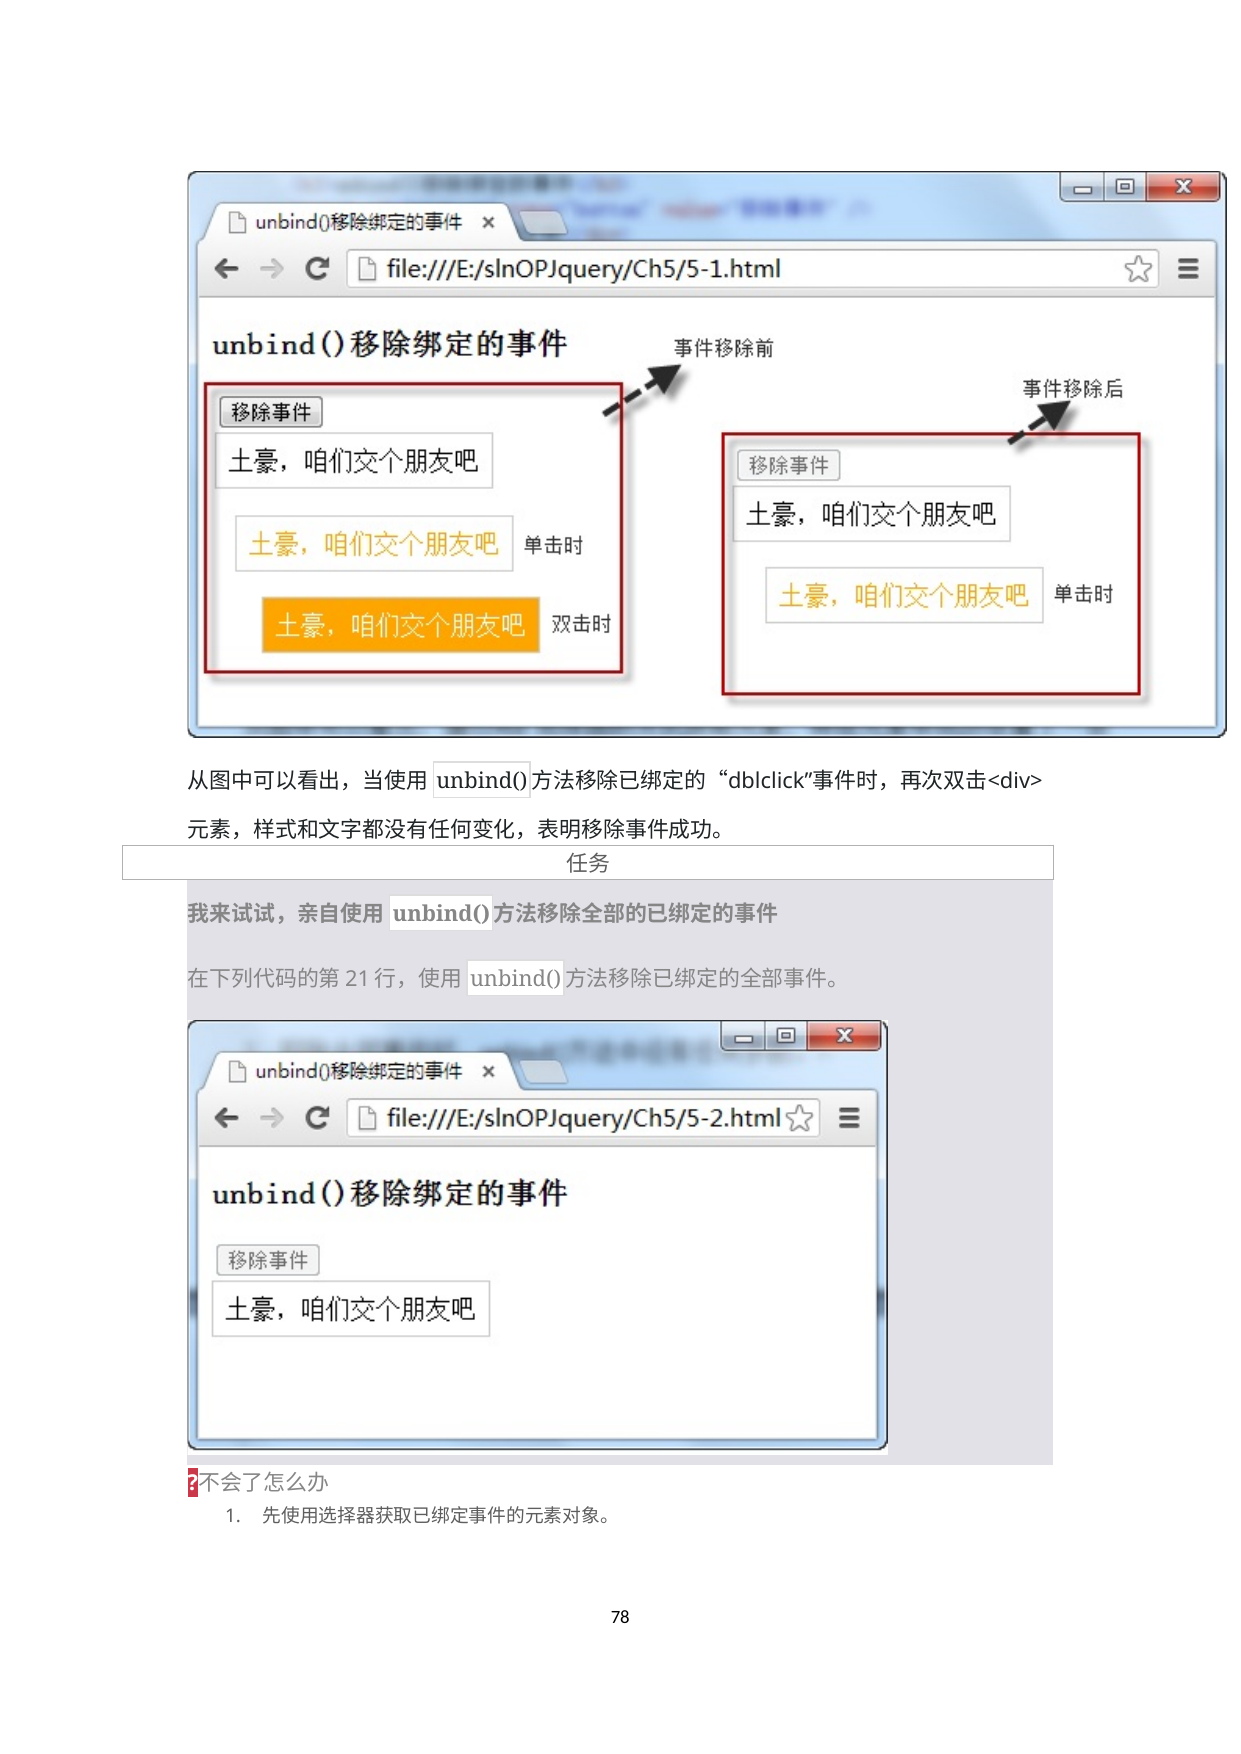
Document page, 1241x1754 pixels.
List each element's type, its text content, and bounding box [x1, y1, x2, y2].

text 从图中可以看出，当使用unbind()方法移除已绑定的“dblclick”事件时，再次双击<div>元素，样式和文字都没有任何变化，表明移除事件成功。 [187, 747, 1053, 844]
list 先使用选择器获取已绑定事件的元素对象。 [225, 1498, 1053, 1530]
text 我来试试，亲自使用unbind()方法移除全部的已绑定的事件 [187, 880, 1053, 945]
picture [187, 171, 1227, 738]
text ?不会了怎么办 [187, 1465, 1053, 1498]
subtitle 任务 [123, 846, 1053, 879]
text 在下列代码的第21行，使用unbind()方法移除已绑定的全部事件。 [187, 945, 1053, 1010]
picture [187, 1020, 888, 1455]
